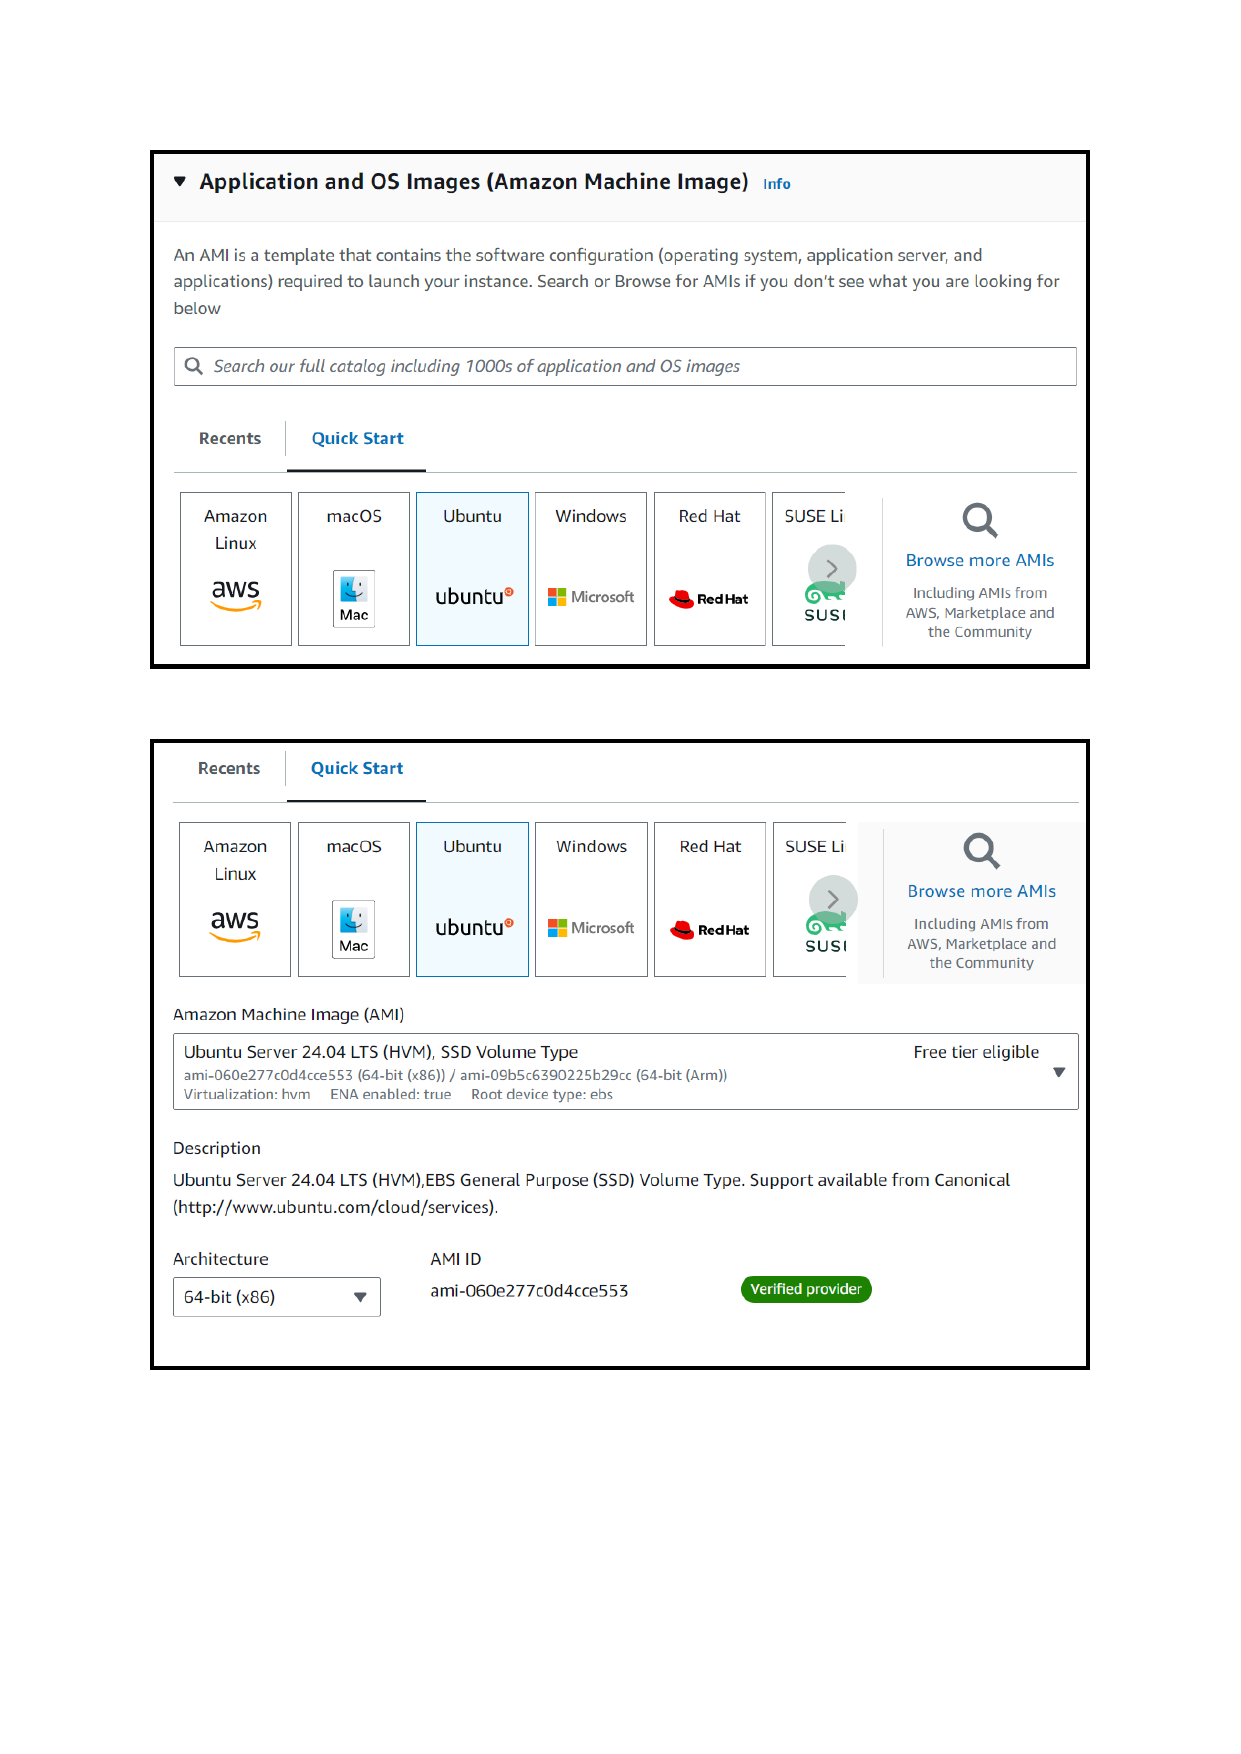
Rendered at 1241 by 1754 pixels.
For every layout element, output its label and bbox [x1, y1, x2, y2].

picture [154, 154, 1086, 664]
picture [154, 743, 1086, 1366]
